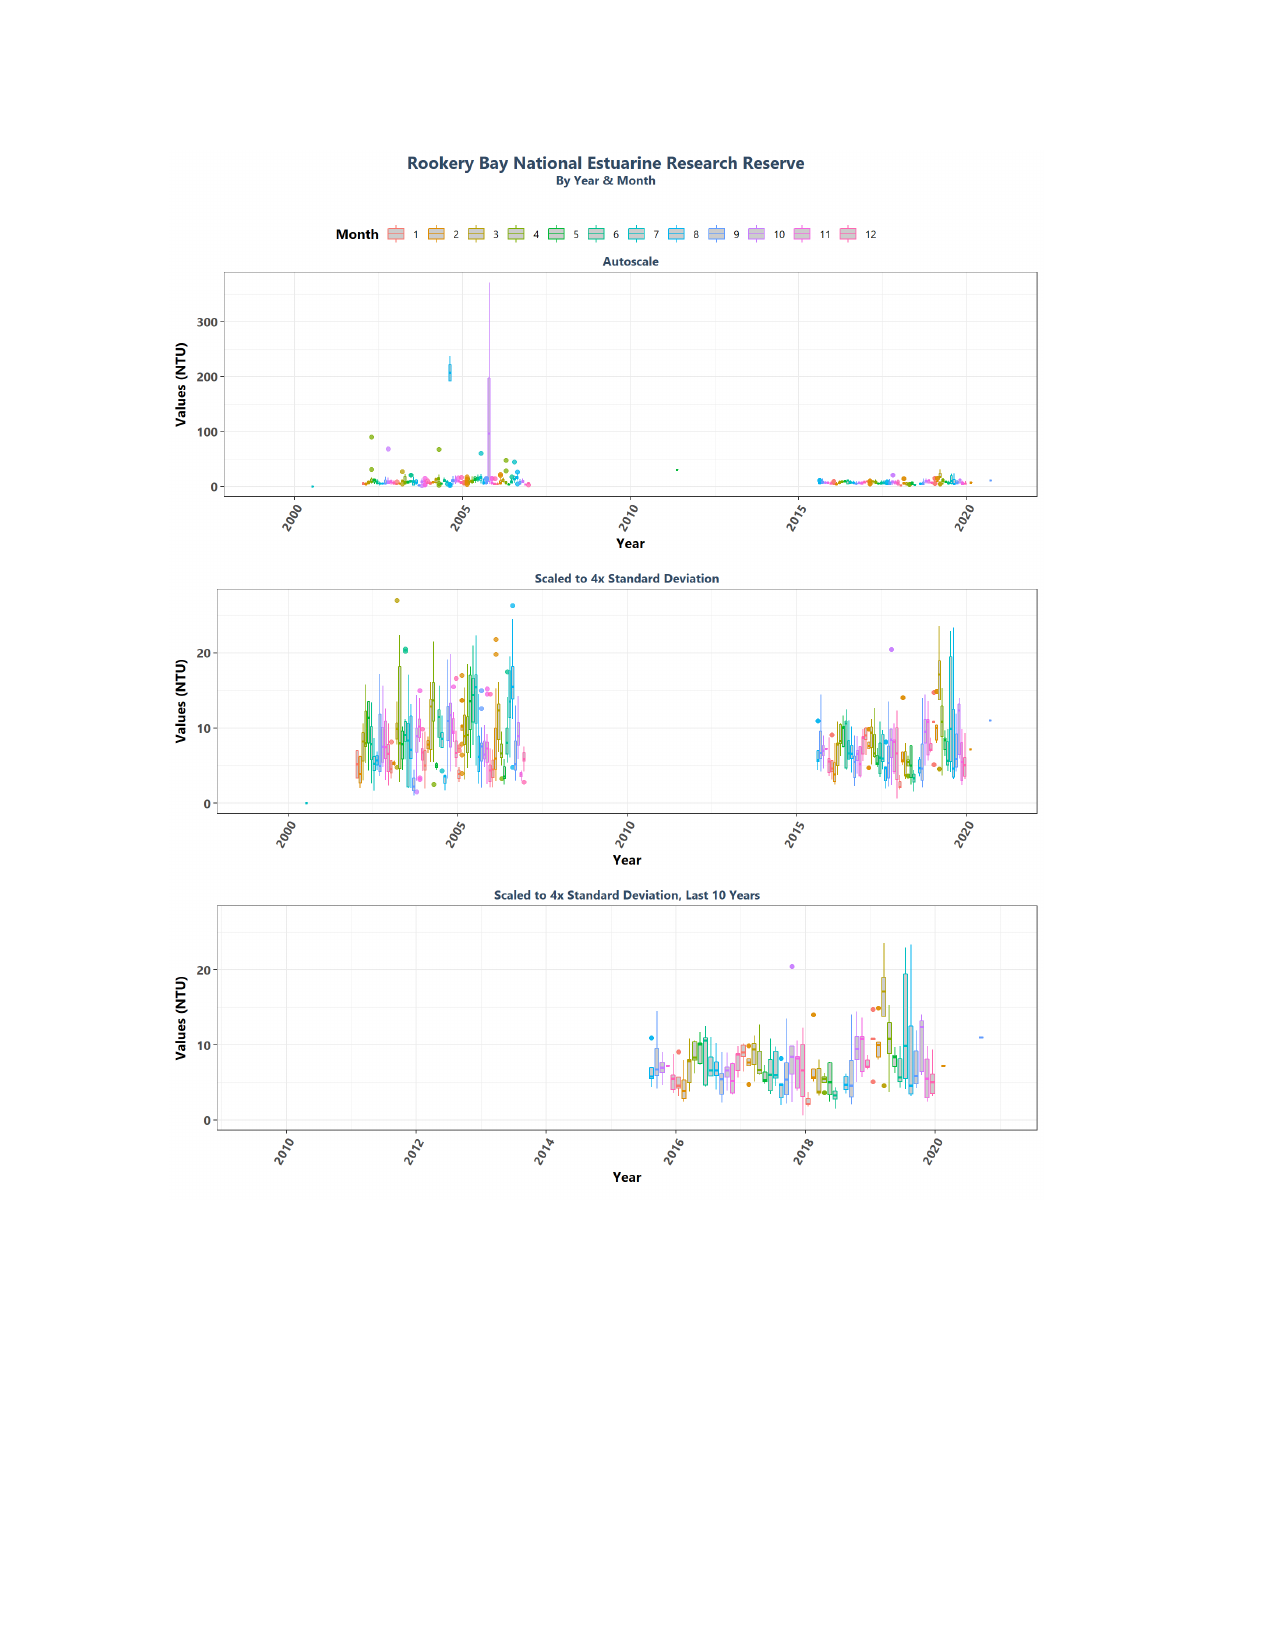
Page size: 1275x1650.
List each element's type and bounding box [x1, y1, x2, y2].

picture [168, 150, 1044, 1200]
